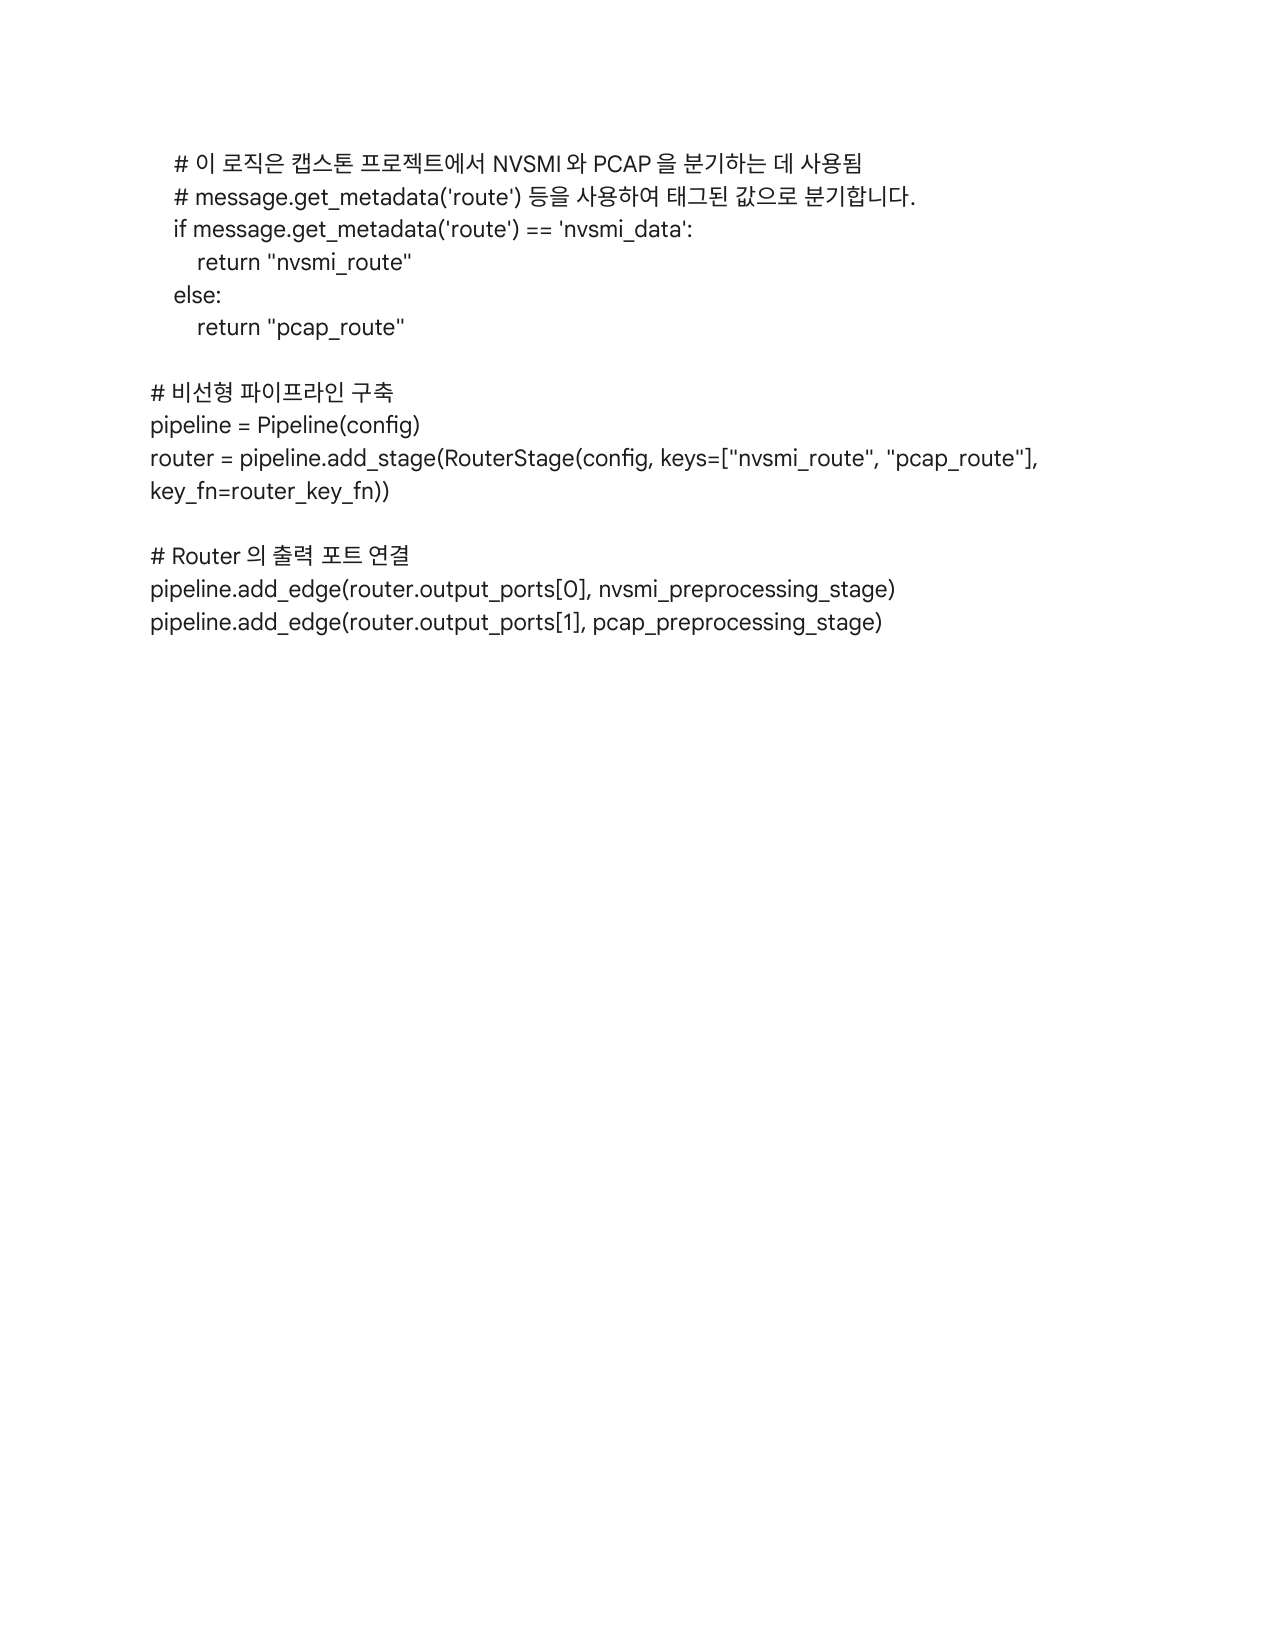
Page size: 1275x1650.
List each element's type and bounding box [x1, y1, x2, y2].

text [150, 150, 1125, 667]
